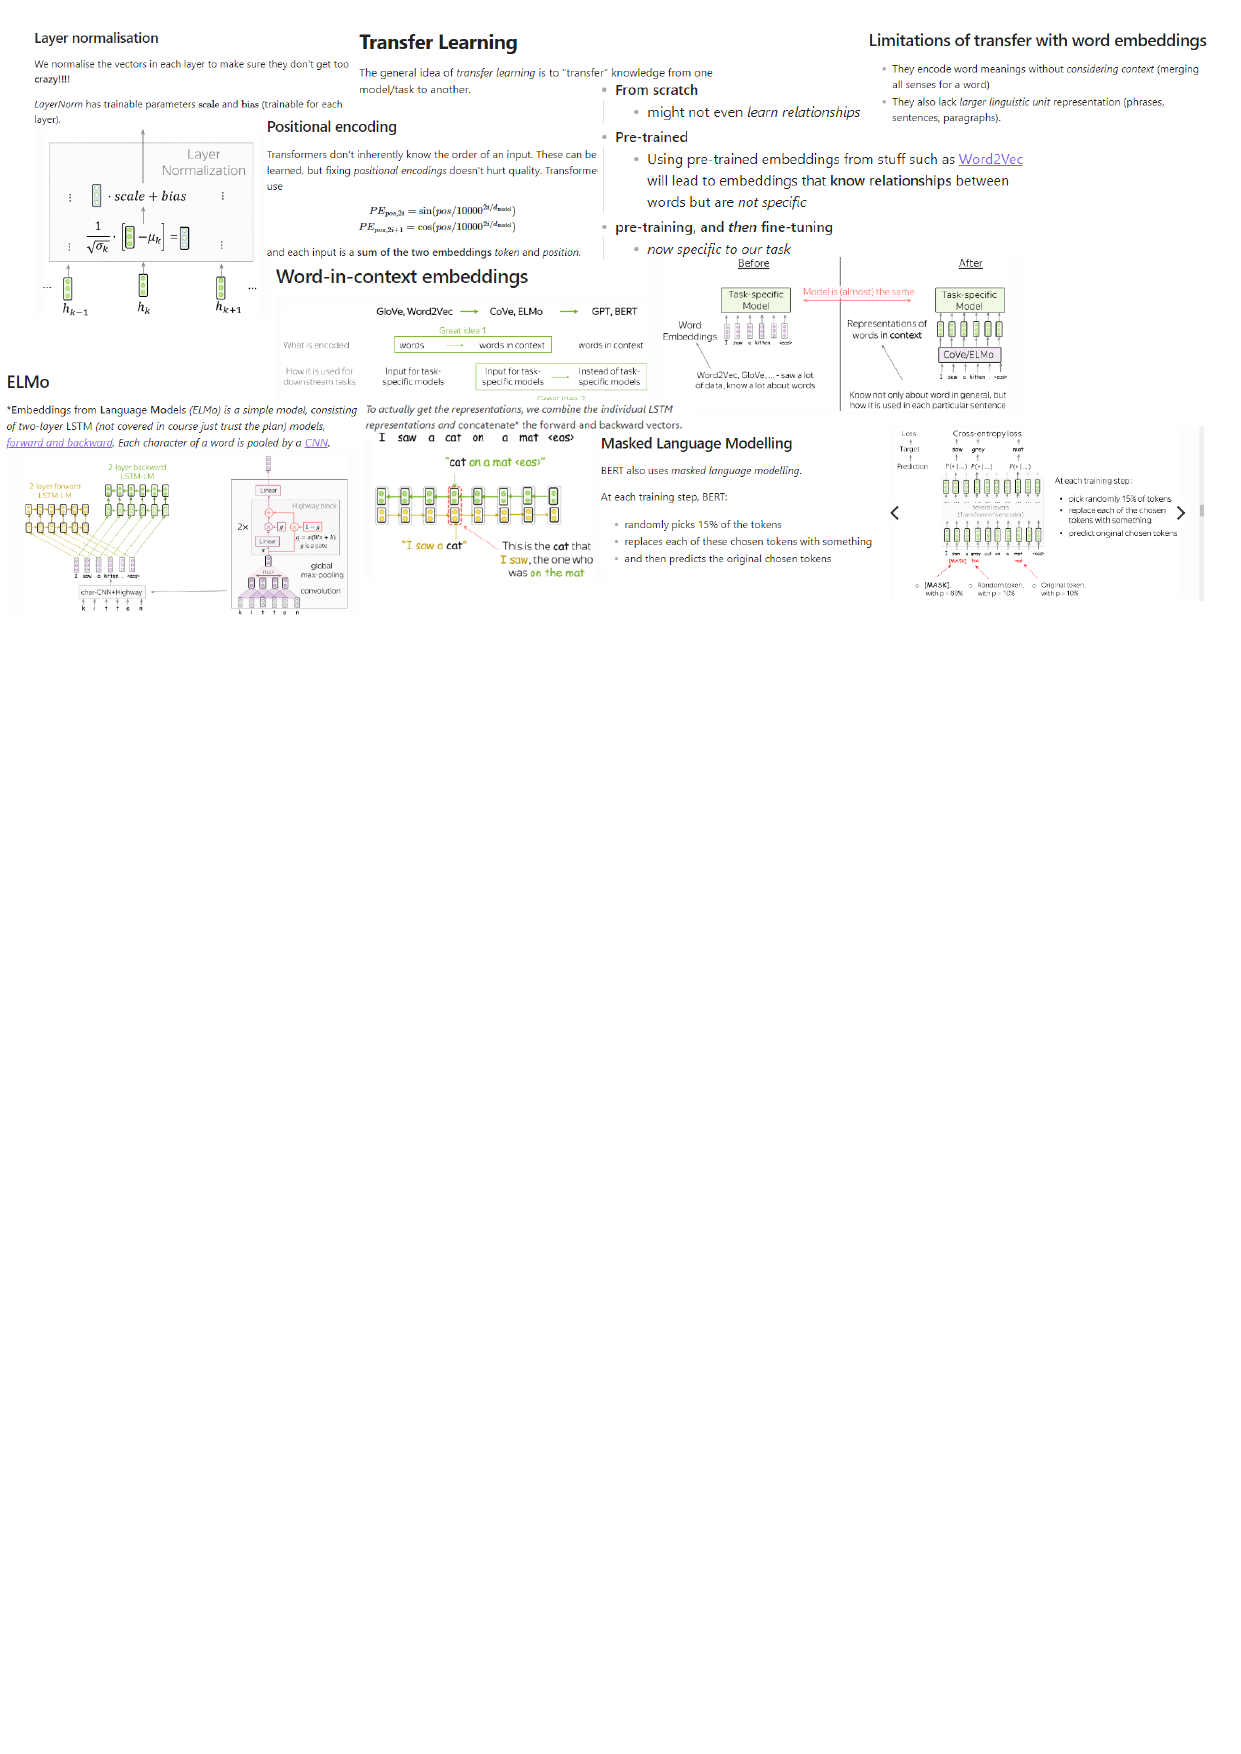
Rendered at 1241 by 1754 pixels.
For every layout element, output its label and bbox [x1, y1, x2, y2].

picture [889, 426, 1211, 604]
picture [0, 30, 1211, 618]
